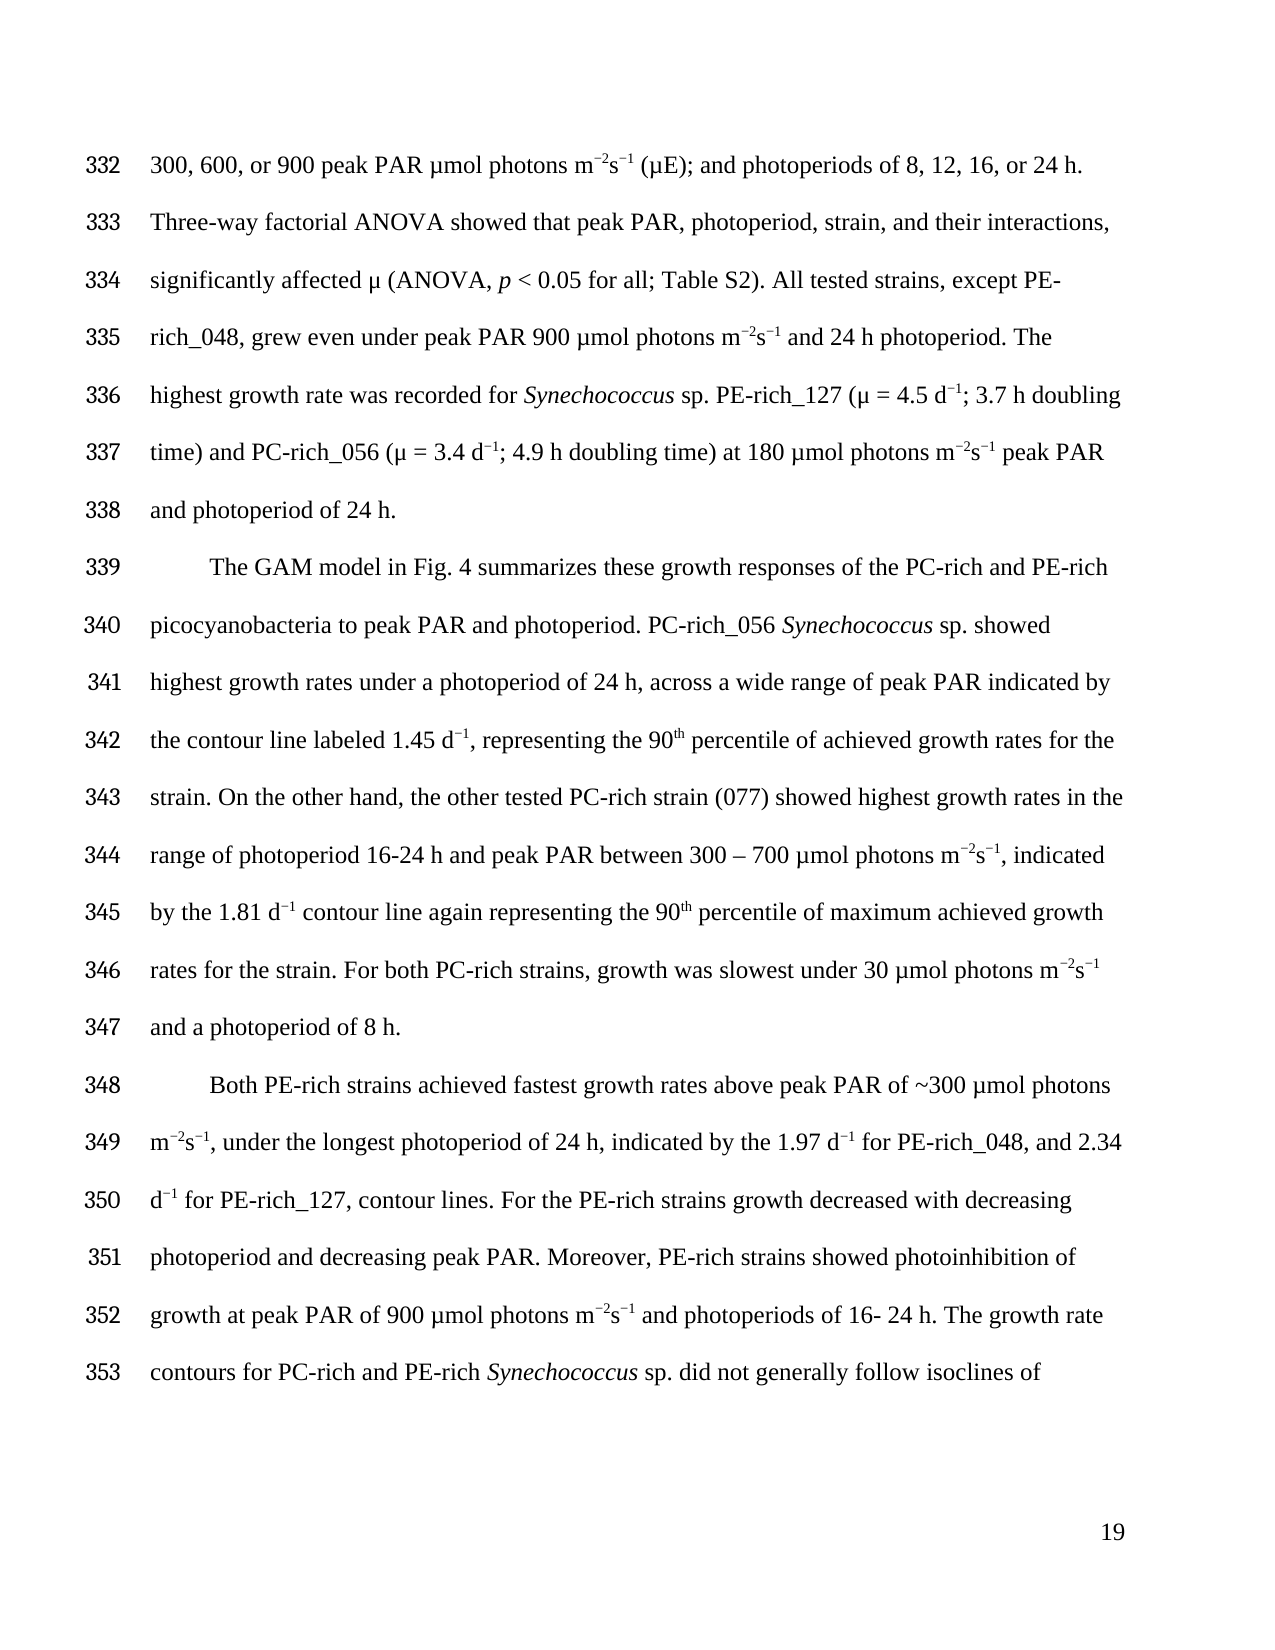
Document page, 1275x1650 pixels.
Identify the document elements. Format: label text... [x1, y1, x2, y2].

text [150, 1070, 1125, 1386]
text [150, 150, 1125, 524]
text The GAM model in Fig. 4 summarizes these growth responses of the PC-rich and PE-rich picocyanobacteria to peak PAR and photoperiod. PC-rich_056 Synechococcus sp. showed highest growth rates under a photoperiod of 24 h, across a wide range of peak PAR indicated by the contour line labeled 1.45 d−1, representing the 90th percentile of achieved growth rates for the strain. On the other hand, the other tested PC-rich strain (077) showed highest growth rates in the range of photoperiod 16-24 h and peak PAR between 300 – 700 µmol photons m−2s−1, indicated by the 1.81 d−1 contour line again representing the 90th percentile of maximum achieved growth rates for the strain. For both PC-rich strains, growth was slowest under 30 µmol photons m−2s−1 and a photoperiod of 8 h. [150, 552, 1125, 1041]
